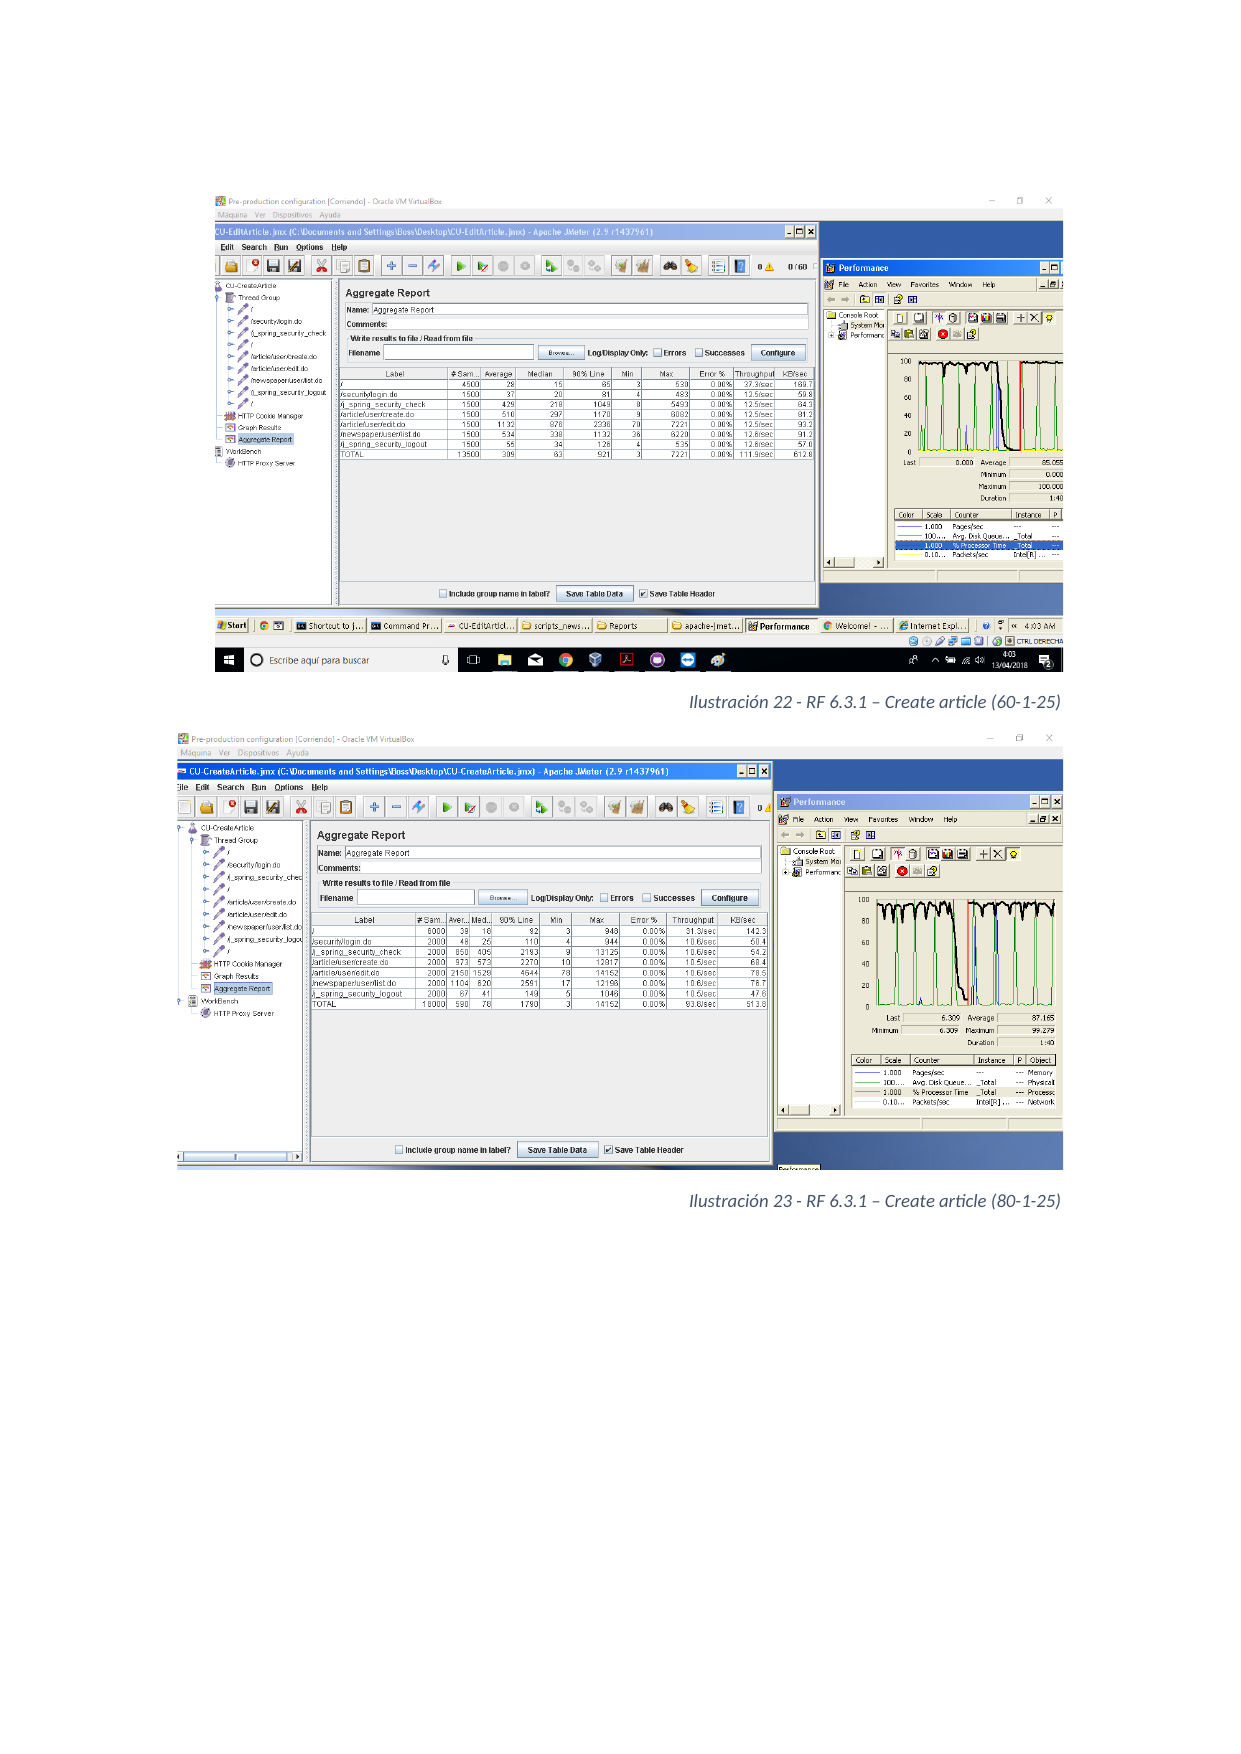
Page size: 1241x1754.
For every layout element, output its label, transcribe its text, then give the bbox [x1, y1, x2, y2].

text Ilustración - RF 6.3.1 – Create article (80-1-25) [177, 1189, 1063, 1212]
text Ilustración - RF 6.3.1 – Create article (60-1-25) [177, 690, 1063, 713]
picture [215, 194, 1064, 672]
picture [177, 733, 1064, 1170]
